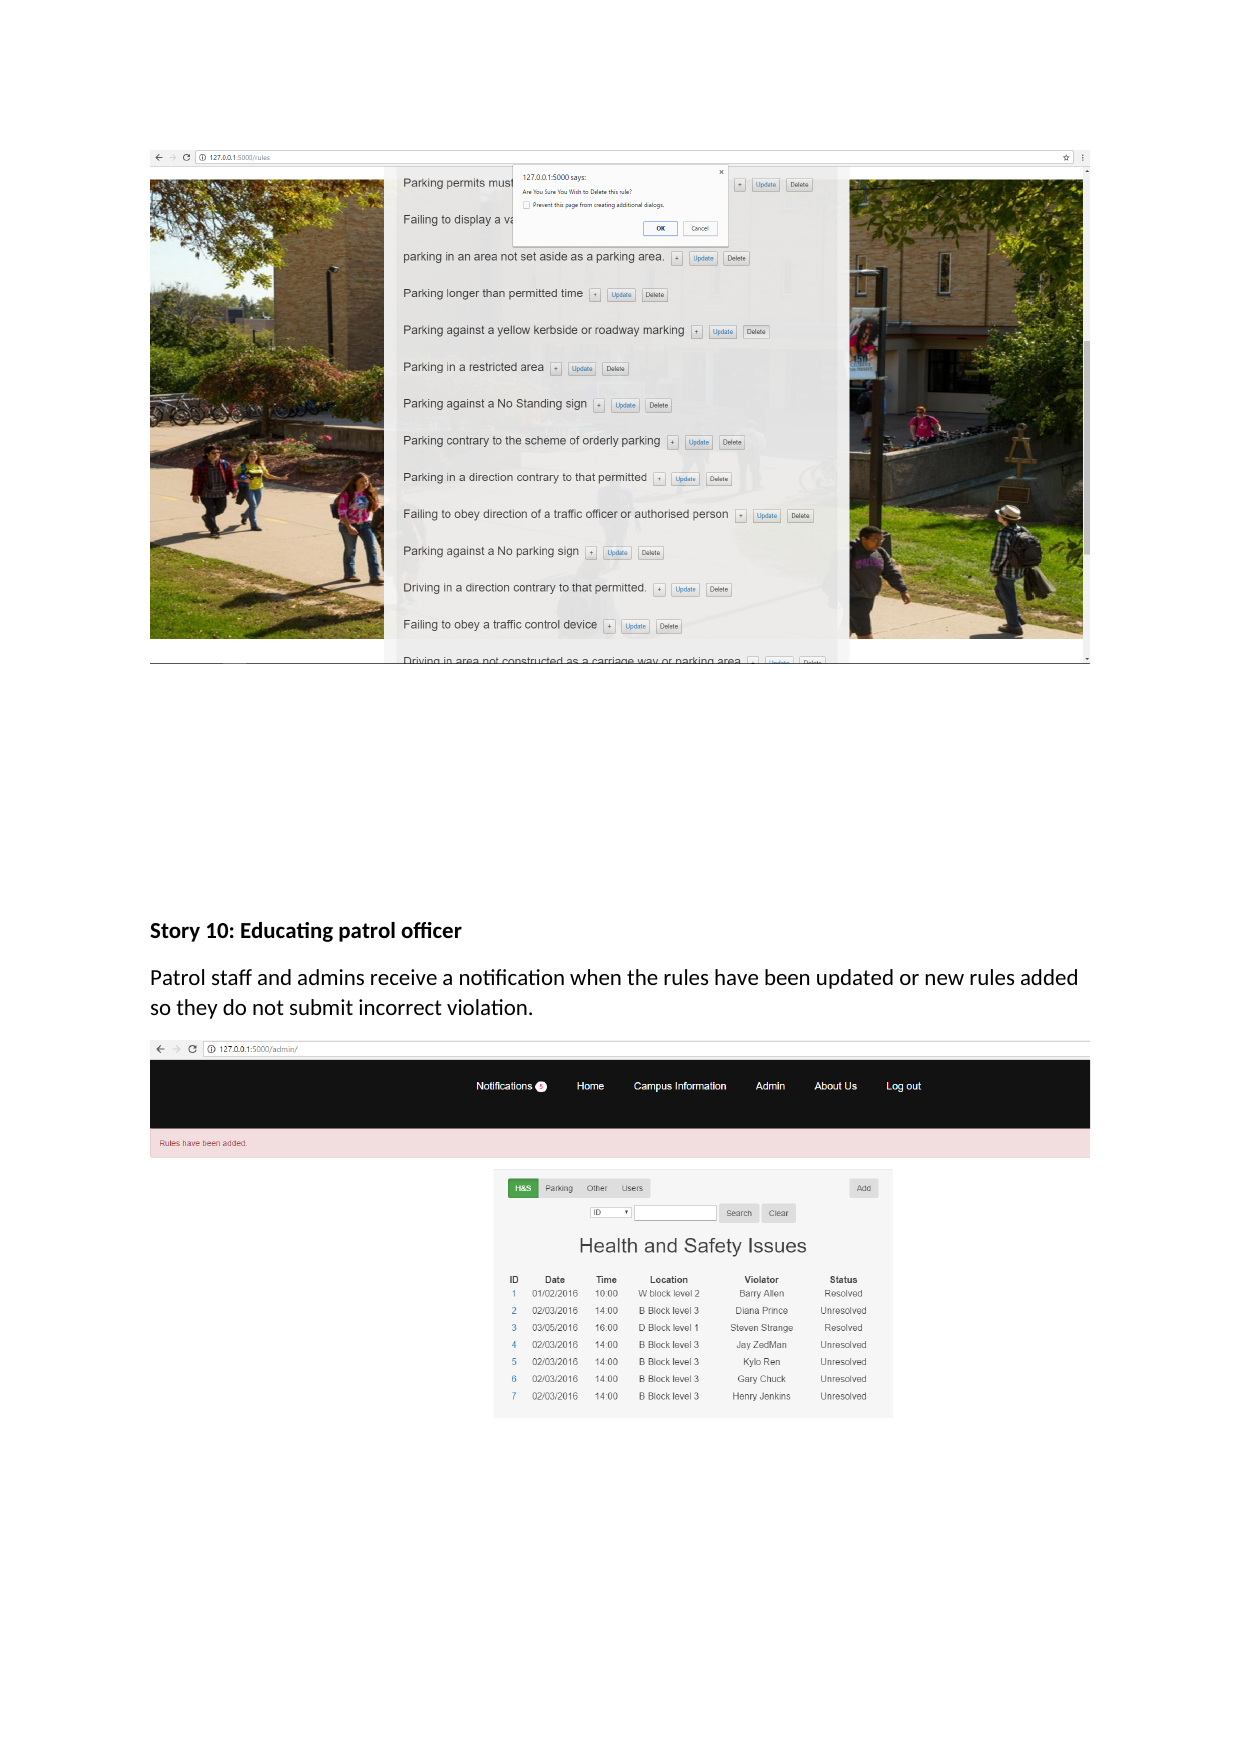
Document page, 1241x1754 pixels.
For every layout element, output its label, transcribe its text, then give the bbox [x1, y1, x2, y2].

text Story 10: Educating patrol officer [150, 916, 1090, 944]
text Patrol staff and admins receive a notification when the rules have been updated or new rules added so they do not submit incorrect violation. [150, 963, 1090, 1022]
picture [150, 1040, 1091, 1418]
picture [150, 150, 1091, 664]
